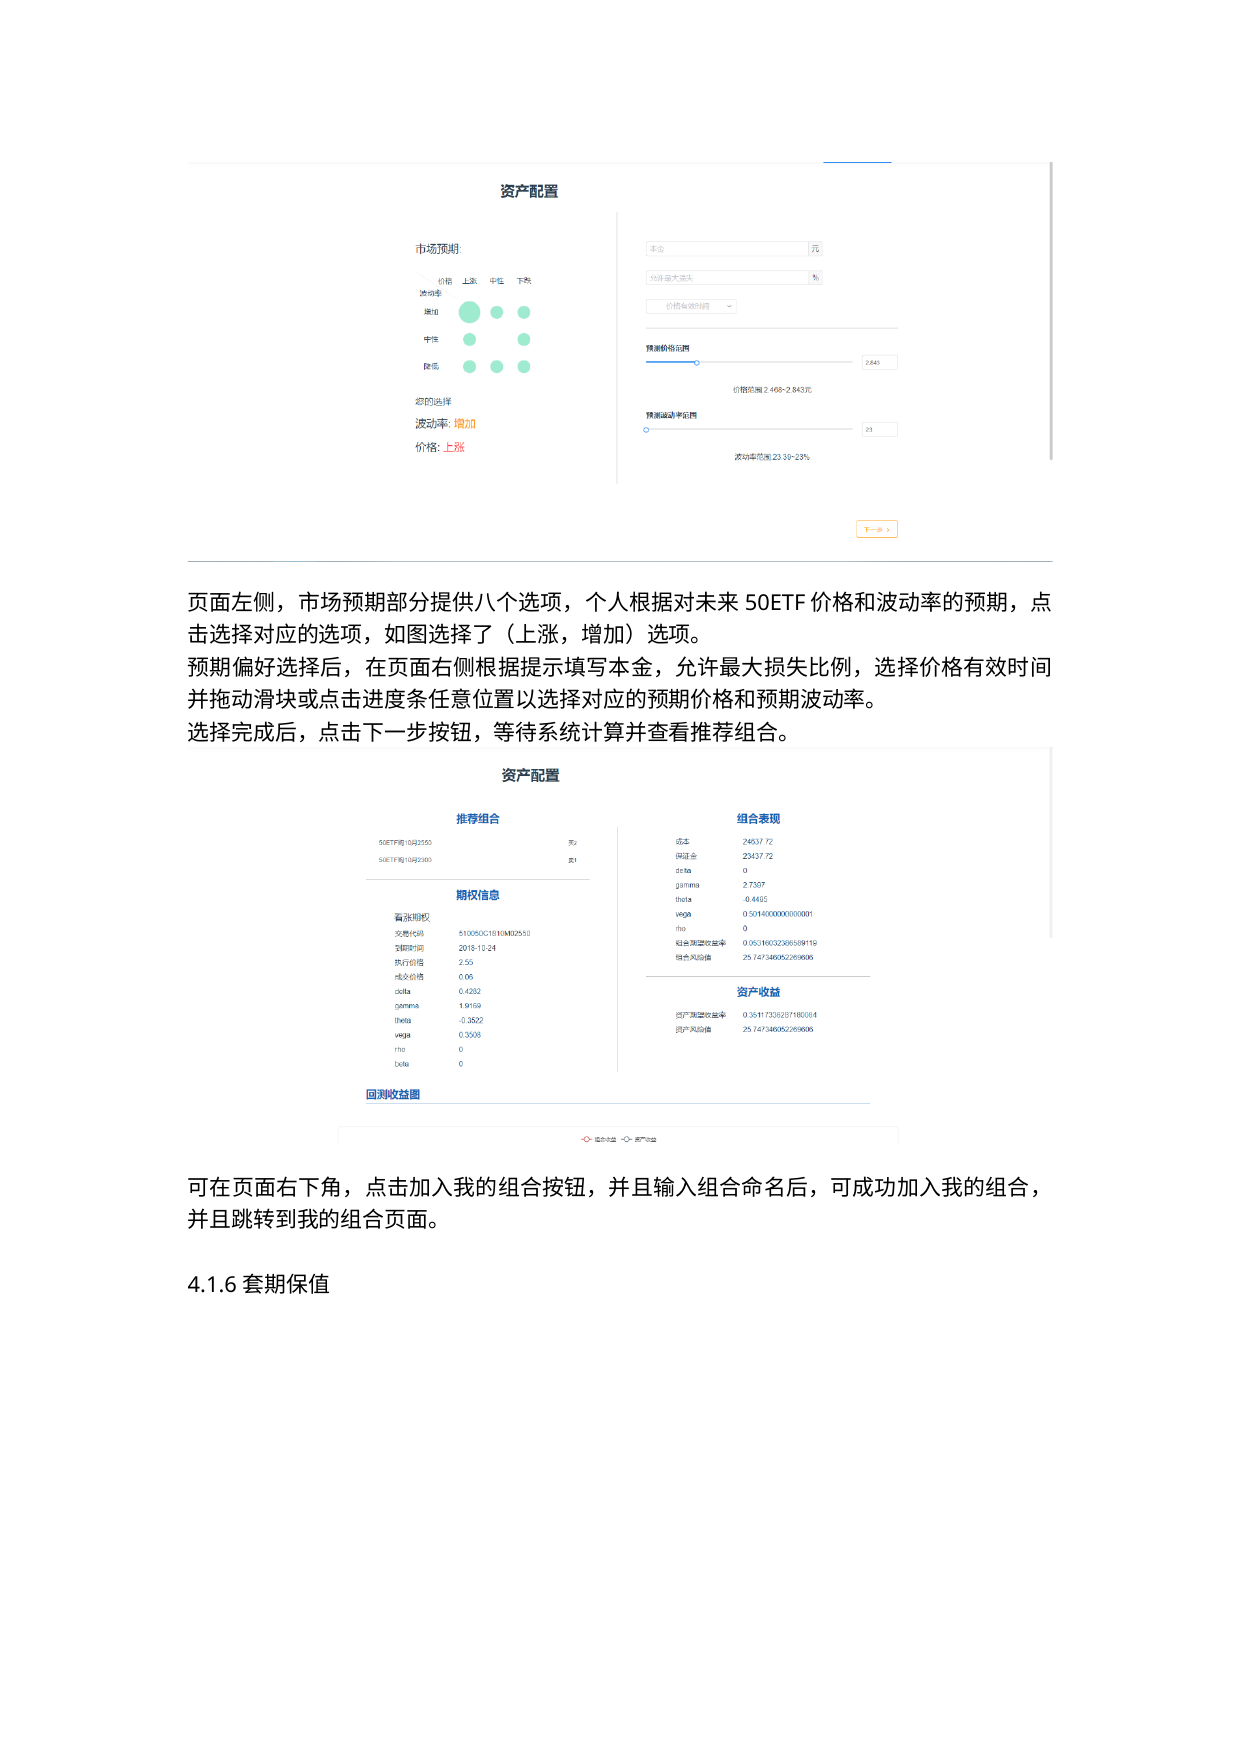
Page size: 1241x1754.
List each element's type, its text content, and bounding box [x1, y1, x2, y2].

text 4.1.6 套期保值 [187, 1267, 1053, 1299]
text 页面左侧，市场预期部分提供八个选项，个人根据对未来50ETF价格和波动率的预期，点击选择对应的选项，如图选择了（上涨，增加）选项。 [187, 584, 1053, 649]
picture [187, 162, 1053, 562]
text 预期偏好选择后，在页面右侧根据提示填写本金，允许最大损失比例，选择价格有效时间，并拖动滑块或点击进度条任意位置以选择对应的预期价格和预期波动率。 [187, 649, 1053, 714]
text 选择完成后，点击下一步按钮，等待系统计算并查看推荐组合。 [187, 714, 1053, 747]
text 可在页面右下角，点击加入我的组合按钮，并且输入组合命名后，可成功加入我的组合，并且跳转到我的组合页面。 [187, 1169, 1053, 1234]
picture [187, 747, 1053, 1143]
